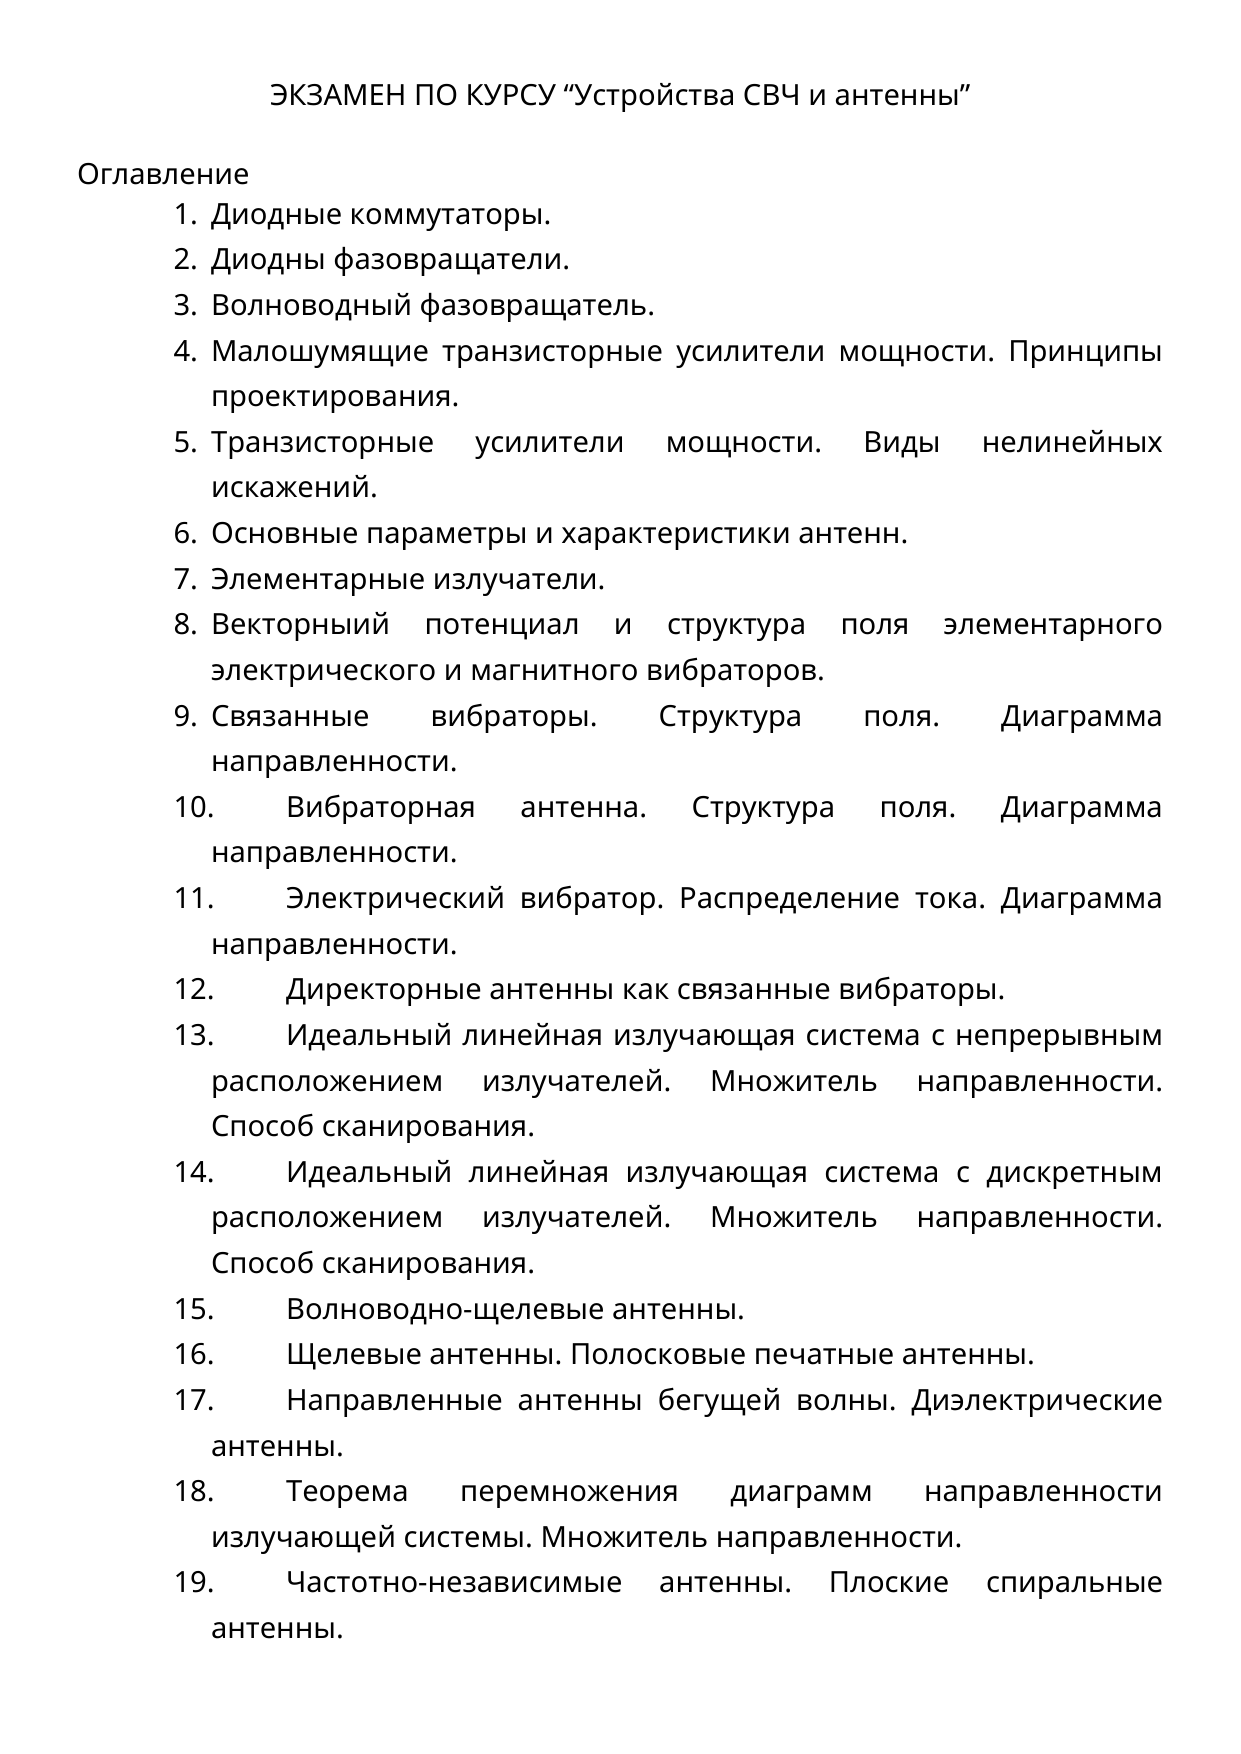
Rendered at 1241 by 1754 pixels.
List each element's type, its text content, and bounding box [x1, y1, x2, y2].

list Элементарные излучатели. [173, 558, 1163, 598]
text ЭКЗАМЕН ПО КУРСУ “Устройства СВЧ и антенны” [77, 74, 1163, 113]
list Щелевые антенны. Полосковые печатные антенны. [173, 1333, 1163, 1373]
list Векторныий потенциал и структура поля элементарного электрического и магнитного вибраторов. [173, 603, 1163, 689]
list Направленные антенны бегущей волны. Диэлектрические антенны. [173, 1379, 1163, 1464]
list Диодны фазовращатели. [173, 238, 1163, 278]
list Малошумящие транзисторные усилители мощности. Принципы проектирования. [173, 330, 1163, 415]
list Идеальный линейная излучающая система с непрерывным расположением излучателей. Множитель направленности. Способ сканирования. [173, 1014, 1163, 1145]
list Основные параметры и характеристики антенн. [173, 512, 1163, 552]
list Транзисторные усилители мощности. Виды нелинейных искажений. [173, 421, 1163, 506]
list Волноводно-щелевые антенны. [173, 1288, 1163, 1328]
list Волноводный фазовращатель. [173, 284, 1163, 324]
list Идеальный линейная излучающая система с дискретным расположением излучателей. Множитель направленности. Способ сканирования. [173, 1151, 1163, 1282]
list Диодные коммутаторы. [173, 193, 1163, 233]
list Теорема перемножения диаграмм направленности излучающей системы. Множитель направленности. [173, 1470, 1163, 1556]
text Оглавление [77, 153, 1163, 193]
list Электрический вибратор. Распределение тока. Диаграмма направленности. [173, 877, 1163, 963]
list Директорные антенны как связанные вибраторы. [173, 968, 1163, 1008]
list Связанные вибраторы. Структура поля. Диаграмма направленности. [173, 695, 1163, 780]
list Вибраторная антенна. Структура поля. Диаграмма направленности. [173, 786, 1163, 871]
list Частотно-независимые антенны. Плоские спиральные антенны. [173, 1562, 1163, 1647]
